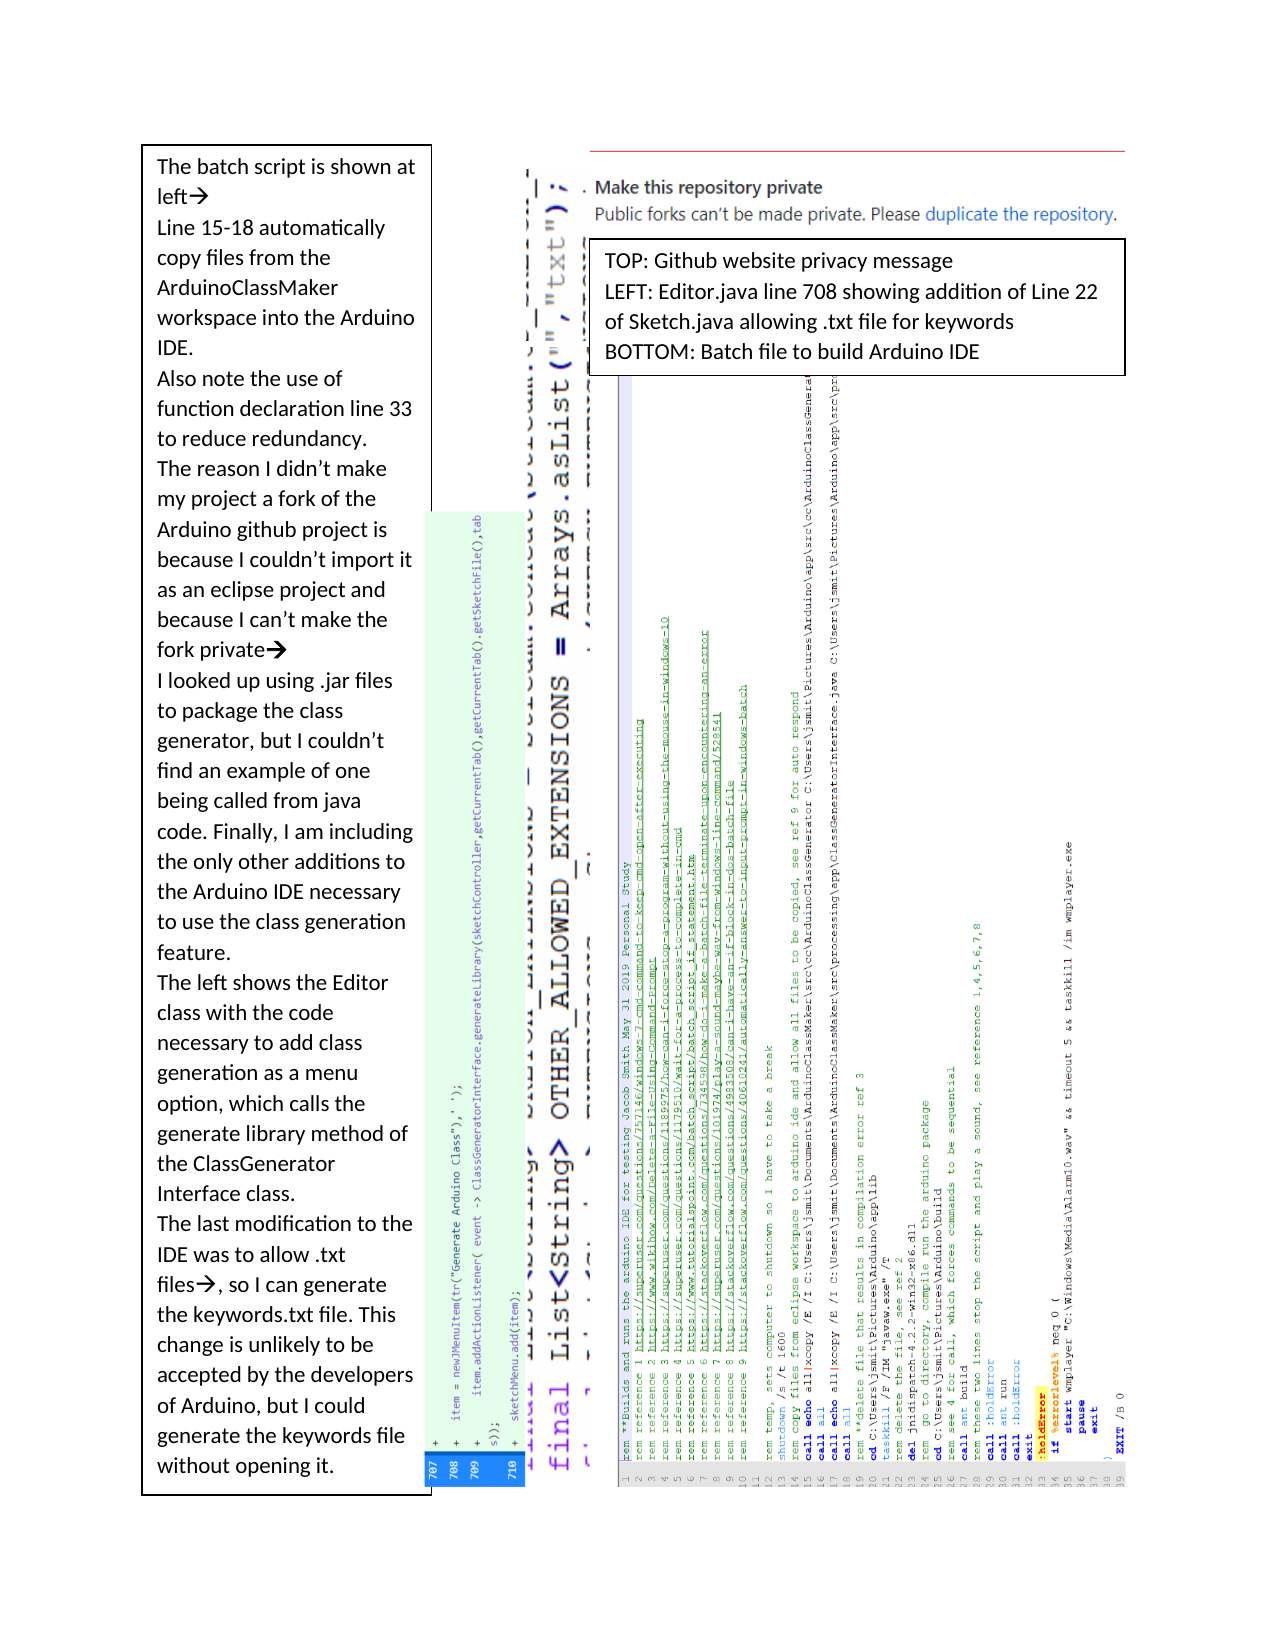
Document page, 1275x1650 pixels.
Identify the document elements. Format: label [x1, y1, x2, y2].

picture [424, 512, 526, 1486]
picture [526, 169, 585, 341]
picture [589, 150, 1125, 238]
picture [618, 376, 1126, 1486]
picture [528, 347, 589, 1480]
